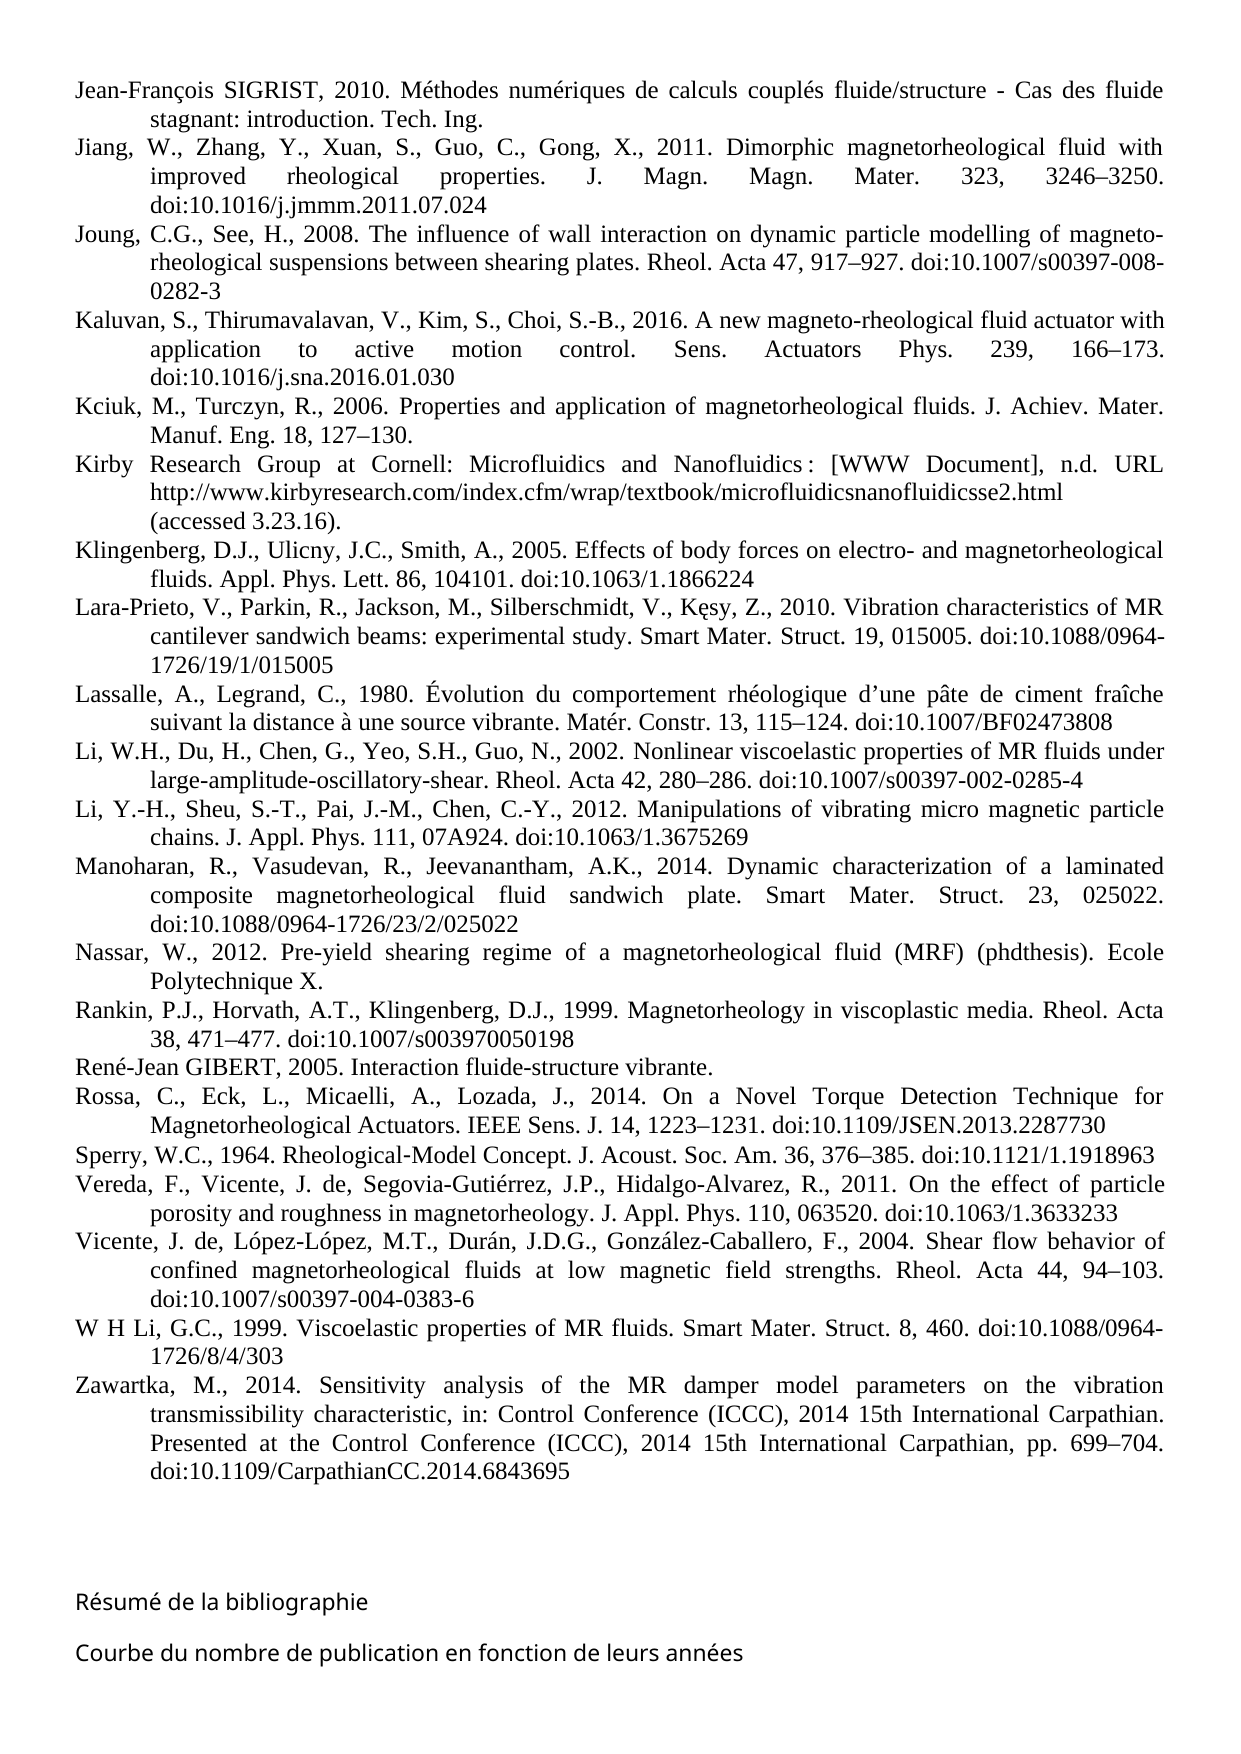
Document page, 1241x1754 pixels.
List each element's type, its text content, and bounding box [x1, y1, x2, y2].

text Courbe du nombre de publication en fonction de leurs années [75, 1636, 1165, 1668]
text Lara-Prieto, V., Parkin, R., Jackson, M., Silberschmidt, V., Kęsy, Z., 2010. Vibration characteristics of MR cantilever sandwich beams: experimental study. Smart Mater. Struct. 19, 015005. doi:10.1088/0964-1726/19/1/015005 [75, 592, 1165, 679]
text Klingenberg, D.J., Ulicny, J.C., Smith, A., 2005. Effects of body forces on electro- and magnetorheological fluids. Appl. Phys. Lett. 86, 104101. doi:10.1063/1.1866224 [75, 535, 1165, 592]
text Rankin, P.J., Horvath, A.T., Klingenberg, D.J., 1999. Magnetorheology in viscoplastic media. Rheol. Acta 38, 471–477. doi:10.1007/s003970050198 [75, 995, 1165, 1052]
text Kciuk, M., Turczyn, R., 2006. Properties and application of magnetorheological fluids. J. Achiev. Mater. Manuf. Eng. 18, 127–130. [75, 391, 1165, 449]
text Nassar, W., 2012. Pre-yield shearing regime of a magnetorheological fluid (MRF) (phdthesis). Ecole Polytechnique X. [75, 937, 1165, 995]
text Joung, C.G., See, H., 2008. The influence of wall interaction on dynamic particle modelling of magneto-rheological suspensions between shearing plates. Rheol. Acta 47, 917–927. doi:10.1007/s00397-008-0282-3 [75, 219, 1165, 305]
text Rossa, C., Eck, L., Micaelli, A., Lozada, J., 2014. On a Novel Torque Detection Technique for Magnetorheological Actuators. IEEE Sens. J. 14, 1223–1231. doi:10.1109/JSEN.2013.2287730 [75, 1081, 1165, 1139]
text Lassalle, A., Legrand, C., 1980. Évolution du comportement rhéologique d’une pâte de ciment fraîche suivant la distance à une source vibrante. Matér. Constr. 13, 115–124. doi:10.1007/BF02473808 [75, 679, 1165, 736]
text Li, Y.-H., Sheu, S.-T., Pai, J.-M., Chen, C.-Y., 2012. Manipulations of vibrating micro magnetic particle chains. J. Appl. Phys. 111, 07A924. doi:10.1063/1.3675269 [75, 794, 1165, 851]
text René-Jean GIBERT, 2005. Interaction fluide-structure vibrante. [75, 1052, 1165, 1081]
text Manoharan, R., Vasudevan, R., Jeevanantham, A.K., 2014. Dynamic characterization of a laminated composite magnetorheological fluid sandwich plate. Smart Mater. Struct. 23, 025022. doi:10.1088/0964-1726/23/2/025022 [75, 851, 1165, 937]
text Sperry, W.C., 1964. Rheological‐Model Concept. J. Acoust. Soc. Am. 36, 376–385. doi:10.1121/1.1918963 [75, 1139, 1165, 1169]
text Li, W.H., Du, H., Chen, G., Yeo, S.H., Guo, N., 2002. Nonlinear viscoelastic properties of MR fluids under large-amplitude-oscillatory-shear. Rheol. Acta 42, 280–286. doi:10.1007/s00397-002-0285-4 [75, 736, 1165, 794]
text Résumé de la bibliographie [75, 1586, 1165, 1617]
text Vereda, F., Vicente, J. de, Segovia-Gutiérrez, J.P., Hidalgo-Alvarez, R., 2011. On the effect of particle porosity and roughness in magnetorheology. J. Appl. Phys. 110, 063520. doi:10.1063/1.3633233 [75, 1169, 1165, 1226]
text Jiang, W., Zhang, Y., Xuan, S., Guo, C., Gong, X., 2011. Dimorphic magnetorheological fluid with improved rheological properties. J. Magn. Magn. Mater. 323, 3246–3250. doi:10.1016/j.jmmm.2011.07.024 [75, 132, 1165, 219]
text Vicente, J. de, López-López, M.T., Durán, J.D.G., González-Caballero, F., 2004. Shear flow behavior of confined magnetorheological fluids at low magnetic field strengths. Rheol. Acta 44, 94–103. doi:10.1007/s00397-004-0383-6 [75, 1226, 1165, 1313]
text Kirby Research Group at Cornell: Microfluidics and Nanofluidics : [WWW Document], n.d. URL http://www.kirbyresearch.com/index.cfm/wrap/textbook/microfluidicsnanofluidicsse2.html (accessed 3.23.16). [75, 449, 1165, 535]
text Kaluvan, S., Thirumavalavan, V., Kim, S., Choi, S.-B., 2016. A new magneto-rheological fluid actuator with application to active motion control. Sens. Actuators Phys. 239, 166–173. doi:10.1016/j.sna.2016.01.030 [75, 305, 1165, 391]
text Jean-François SIGRIST, 2010. Méthodes numériques de calculs couplés fluide/structure - Cas des fluide stagnant: introduction. Tech. Ing. [75, 75, 1165, 132]
text W H Li, G.C., 1999. Viscoelastic properties of MR fluids. Smart Mater. Struct. 8, 460. doi:10.1088/0964-1726/8/4/303 [75, 1313, 1165, 1370]
text Zawartka, M., 2014. Sensitivity analysis of the MR damper model parameters on the vibration transmissibility characteristic, in: Control Conference (ICCC), 2014 15th International Carpathian. Presented at the Control Conference (ICCC), 2014 15th International Carpathian, pp. 699–704. doi:10.1109/CarpathianCC.2014.6843695 [75, 1370, 1165, 1485]
